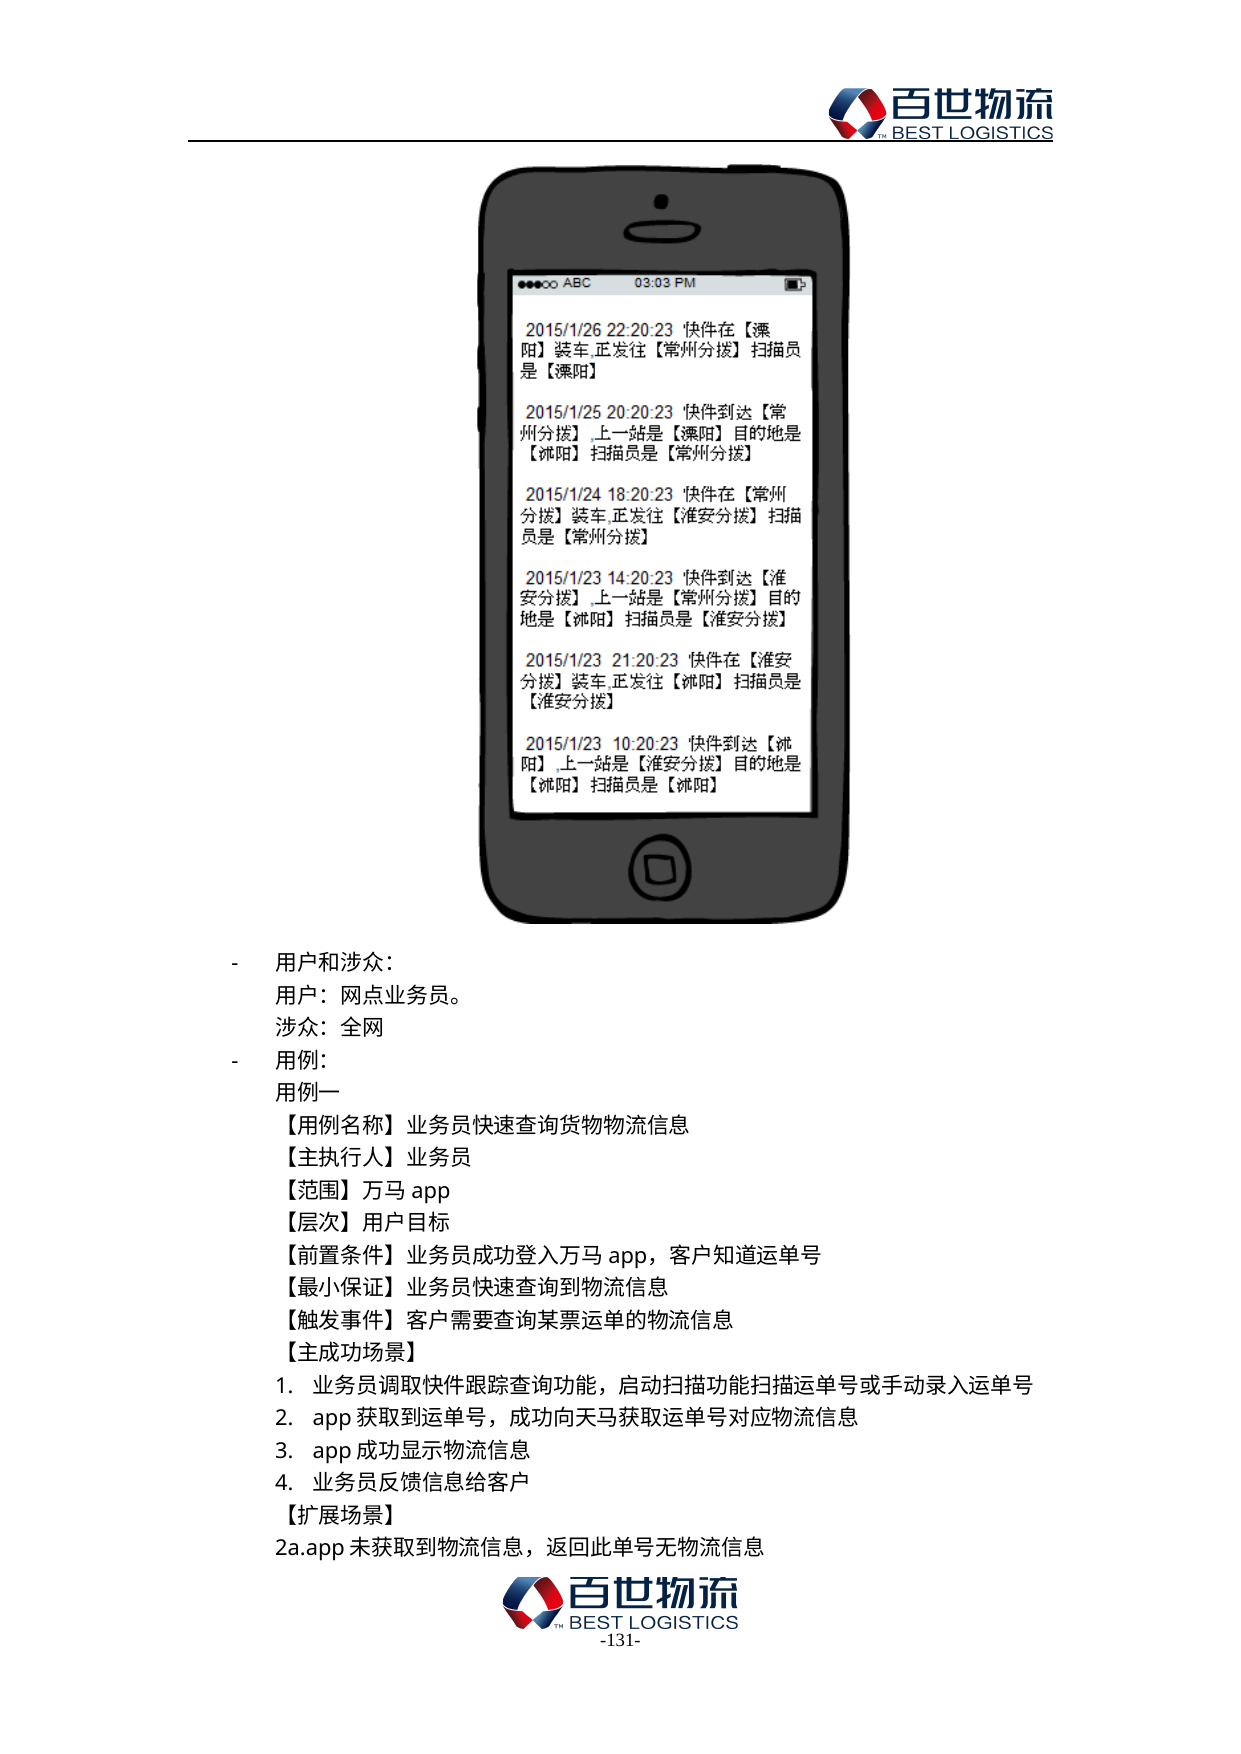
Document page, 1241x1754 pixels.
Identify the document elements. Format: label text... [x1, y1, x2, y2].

picture [477, 164, 851, 924]
list 业务员反馈信息给客户 [275, 1465, 1053, 1497]
list 用例： [231, 1042, 1053, 1075]
text 【扩展场景】 [275, 1497, 1053, 1530]
list 【用例名称】业务员快速查询货物物流信息 [275, 1107, 1053, 1140]
list 用户：网点业务员。 [275, 977, 1053, 1010]
list 【主成功场景】 [275, 1335, 1053, 1367]
picture [828, 88, 1053, 139]
list 【最小保证】业务员快速查询到物流信息 [275, 1270, 1053, 1302]
list app成功显示物流信息 [275, 1432, 1053, 1465]
picture [502, 1577, 738, 1629]
list 用例一 [275, 1075, 1053, 1107]
text 2a.app未获取到物流信息，返回此单号无物流信息 [275, 1530, 1053, 1562]
list 【主执行人】业务员 [275, 1140, 1053, 1172]
list 涉众：全网 [275, 1010, 1053, 1042]
list 【前置条件】业务员成功登入万马 app，客户知道运单号 [275, 1237, 1053, 1270]
list 【范围】万马 app [275, 1172, 1053, 1205]
list 业务员调取快件跟踪查询功能，启动扫描功能扫描运单号或手动录入运单号 [275, 1367, 1053, 1400]
list 【层次】用户目标 [275, 1205, 1053, 1237]
list 【触发事件】客户需要查询某票运单的物流信息 [275, 1302, 1053, 1335]
list app获取到运单号，成功向天马获取运单号对应物流信息 [275, 1400, 1053, 1432]
list 用户和涉众： [231, 945, 1053, 977]
